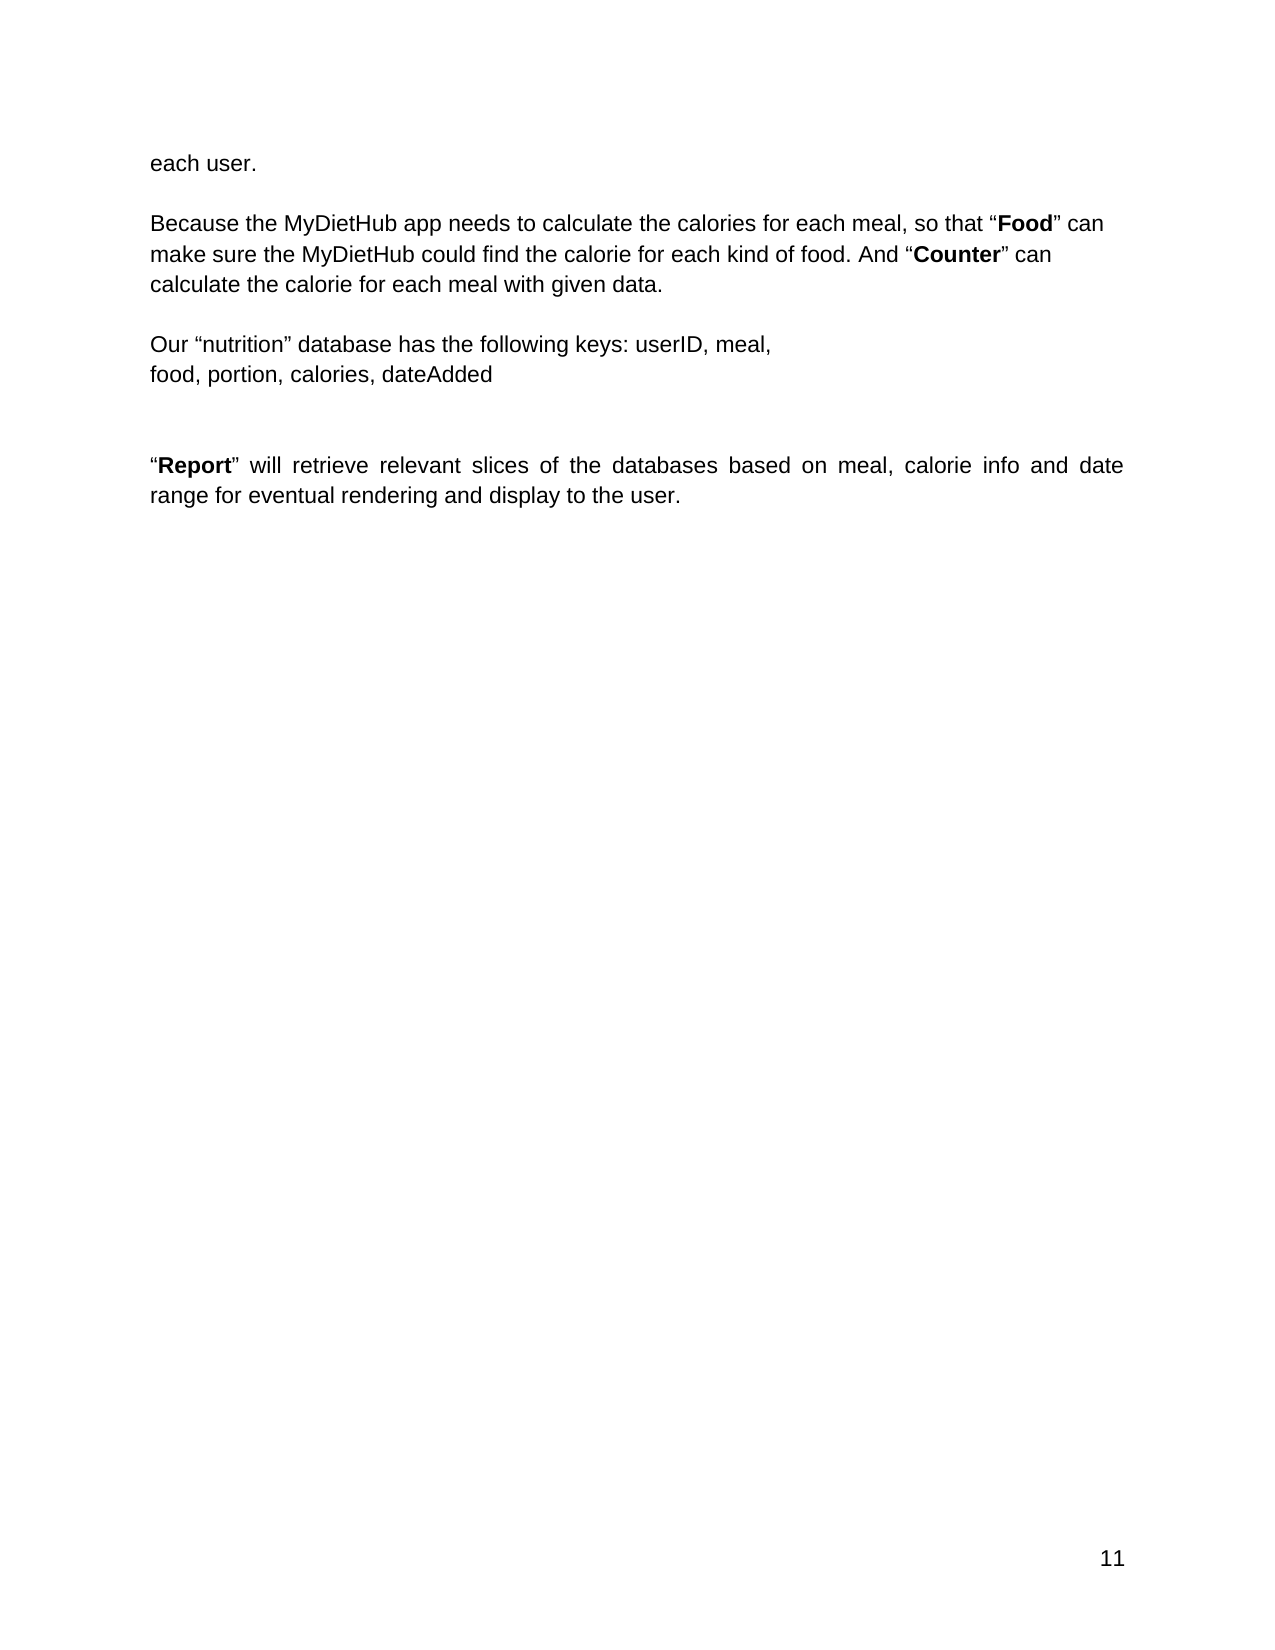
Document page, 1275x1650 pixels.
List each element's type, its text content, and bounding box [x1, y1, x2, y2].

text Because the MyDietHub app needs to calculate the calories for each meal, so that “Food” can make sure the MyDietHub could find the calorie for each kind of food. And “Counter” can calculate the calorie for each meal with given data. [150, 210, 1125, 297]
text Our “nutrition” database has the following keys: userID, meal, [150, 331, 1125, 358]
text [150, 150, 1125, 176]
text “Report” will retrieve relevant slices of the databases based on meal, calorie info and date range for eventual rendering and display to the user. [150, 452, 1125, 509]
text food, portion, calories, dateAdded [150, 361, 1125, 388]
